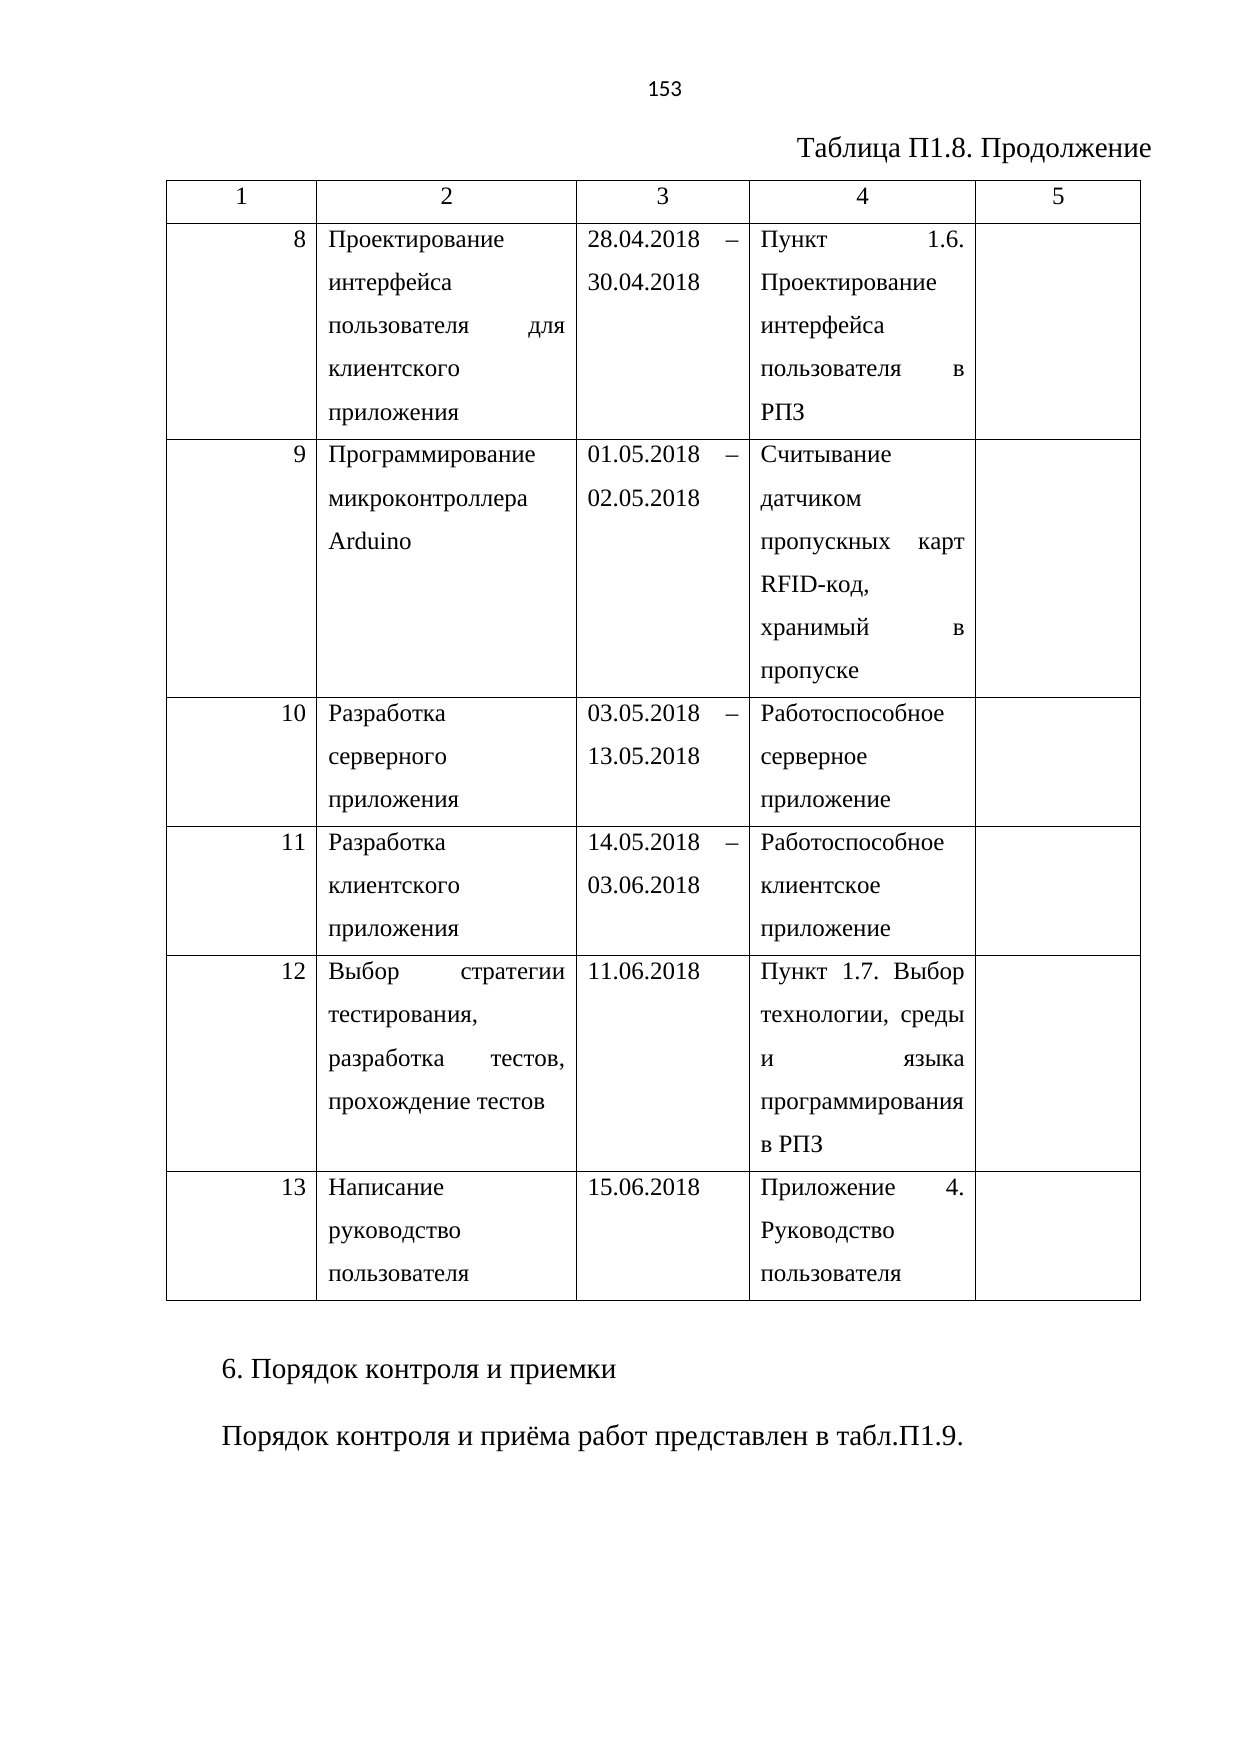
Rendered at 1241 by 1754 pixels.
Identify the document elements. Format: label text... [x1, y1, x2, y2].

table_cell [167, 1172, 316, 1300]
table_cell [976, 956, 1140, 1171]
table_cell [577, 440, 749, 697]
text Таблица П1.8. Продолжение [177, 130, 1152, 163]
text 6. Порядок контроля и приемки [177, 1351, 1152, 1385]
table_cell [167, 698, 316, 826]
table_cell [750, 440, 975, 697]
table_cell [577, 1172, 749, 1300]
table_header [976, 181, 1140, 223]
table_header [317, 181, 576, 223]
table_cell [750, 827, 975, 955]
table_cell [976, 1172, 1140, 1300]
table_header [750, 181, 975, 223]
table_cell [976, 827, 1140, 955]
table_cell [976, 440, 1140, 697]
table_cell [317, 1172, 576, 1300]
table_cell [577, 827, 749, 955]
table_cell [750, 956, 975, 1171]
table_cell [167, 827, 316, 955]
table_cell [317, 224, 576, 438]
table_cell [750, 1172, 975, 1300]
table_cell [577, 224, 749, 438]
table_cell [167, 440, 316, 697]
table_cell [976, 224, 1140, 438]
text Порядок контроля и приёма работ представлен в табл.П1.9. [177, 1418, 1152, 1452]
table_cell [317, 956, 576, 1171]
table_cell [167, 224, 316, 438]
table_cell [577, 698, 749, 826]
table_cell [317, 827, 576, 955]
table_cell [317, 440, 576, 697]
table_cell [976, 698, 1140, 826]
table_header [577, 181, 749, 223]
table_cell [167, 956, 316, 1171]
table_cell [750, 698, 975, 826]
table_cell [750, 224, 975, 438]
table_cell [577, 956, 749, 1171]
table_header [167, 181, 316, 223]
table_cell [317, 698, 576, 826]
